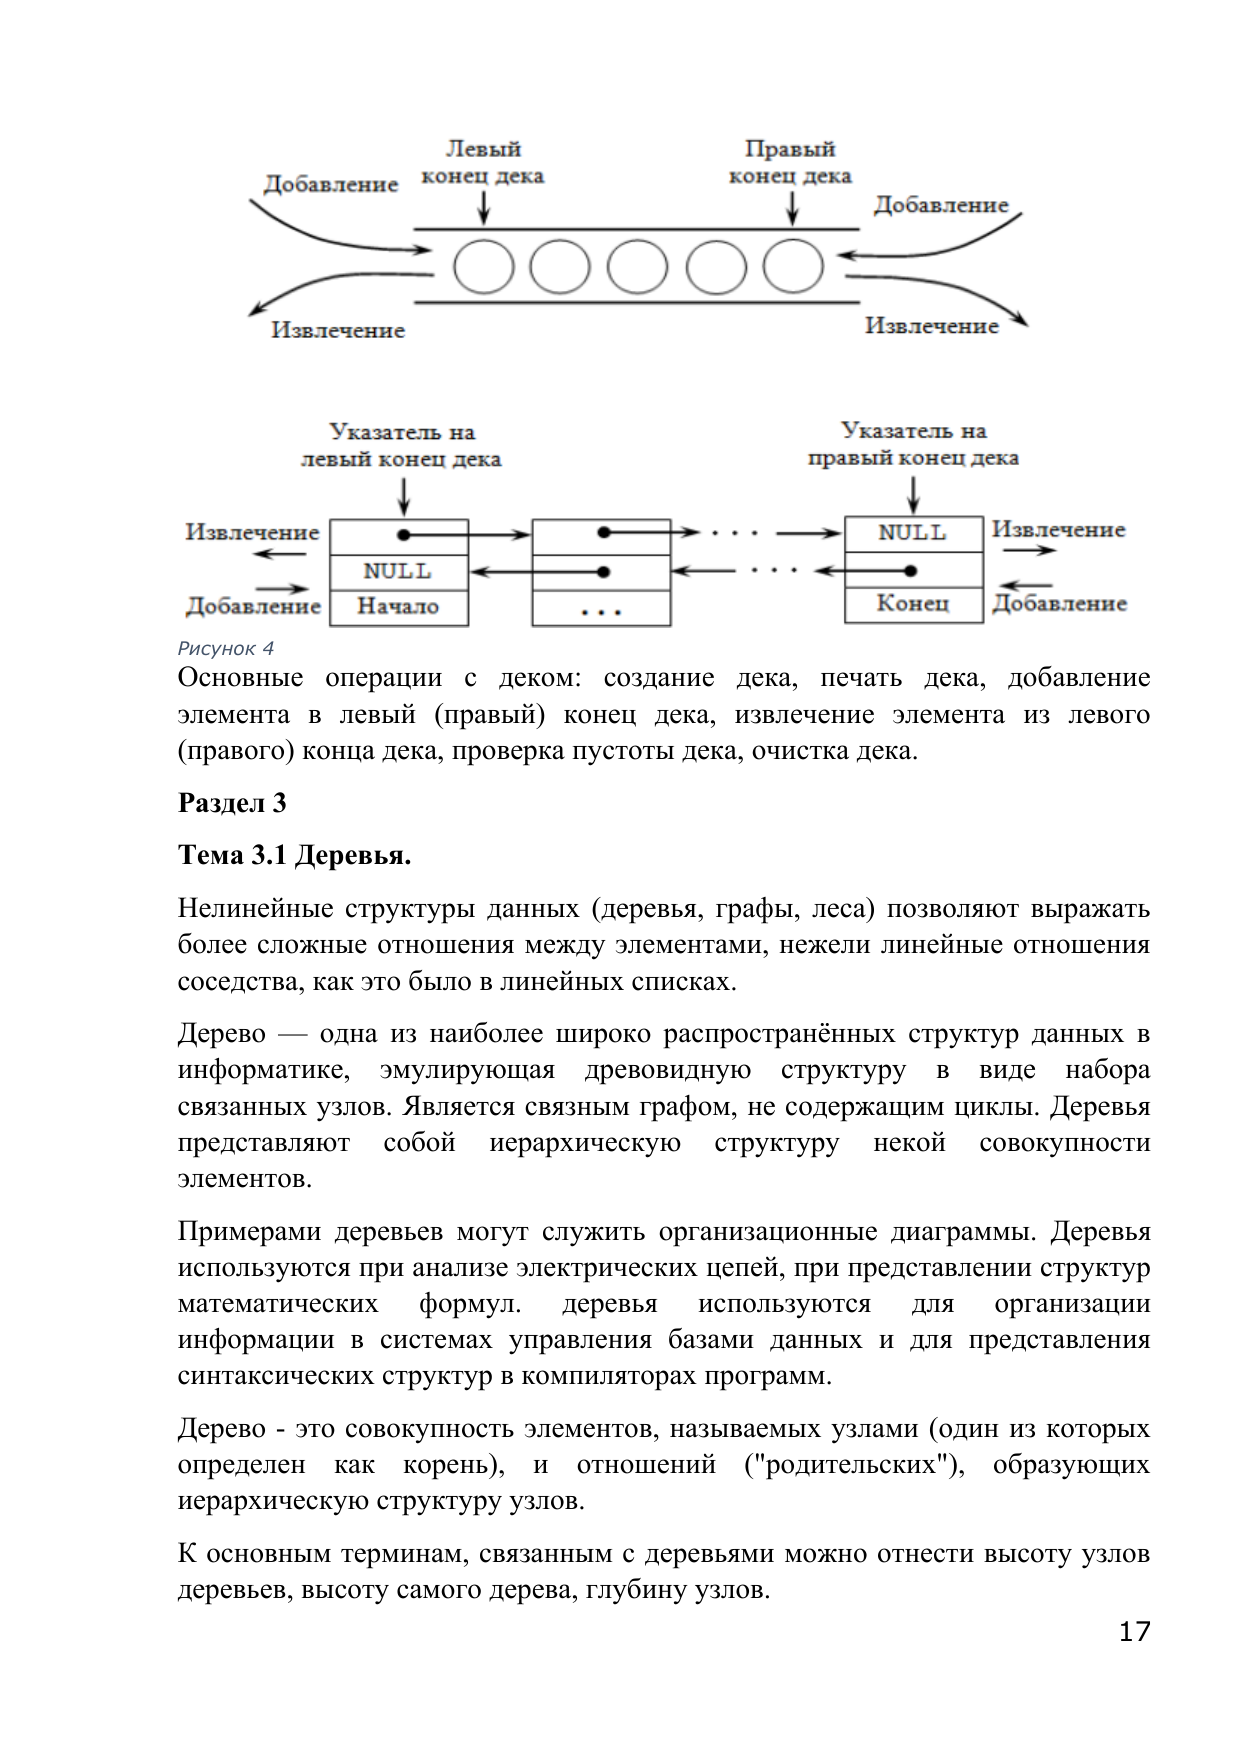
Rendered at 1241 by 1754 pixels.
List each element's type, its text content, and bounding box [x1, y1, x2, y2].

text Основные операции с деком: создание дека, печать дека, добавление элемента в левый (правый) конец дека, извлечение элемента из левого (правого) конца дека, проверка пустоты дека, очистка дека. [177, 660, 1152, 765]
text Нелинейные структуры данных (деревья, графы, леса) позволяют выражать более сложные отношения между элементами, нежели линейные отношения соседства, как это было в линейных списках. [177, 890, 1152, 996]
text К основным терминам, связанным с деревьями можно отнести высоту узлов деревьев, высоту самого дерева, глубину узлов. [177, 1535, 1152, 1605]
subtitle Раздел 3 [177, 785, 1152, 818]
text Примерами деревьев могут служить организационные диаграммы. Деревья используются при анализе электрических цепей, при представлении структур математических формул. деревья используются для организации информации в системах управления базами данных и для представления синтаксических структур в компиляторах программ. [177, 1213, 1152, 1391]
text Дерево — одна из наиболее широко распространённых структур данных в информатике, эмулирующая древовидную структуру в виде набора связанных узлов. Является связным графом, не содержащим циклы. Деревья представляют собой иерархическую структуру некой совокупности элементов. [177, 1015, 1152, 1193]
subtitle Тема 3.1 Деревья. [177, 837, 1152, 871]
text Дерево - это совокупность элементов, называемых узлами (один из которых определен как корень), и отношений ("родительских"), образующих иерархическую структуру узлов. [177, 1410, 1152, 1516]
picture [177, 118, 1152, 628]
